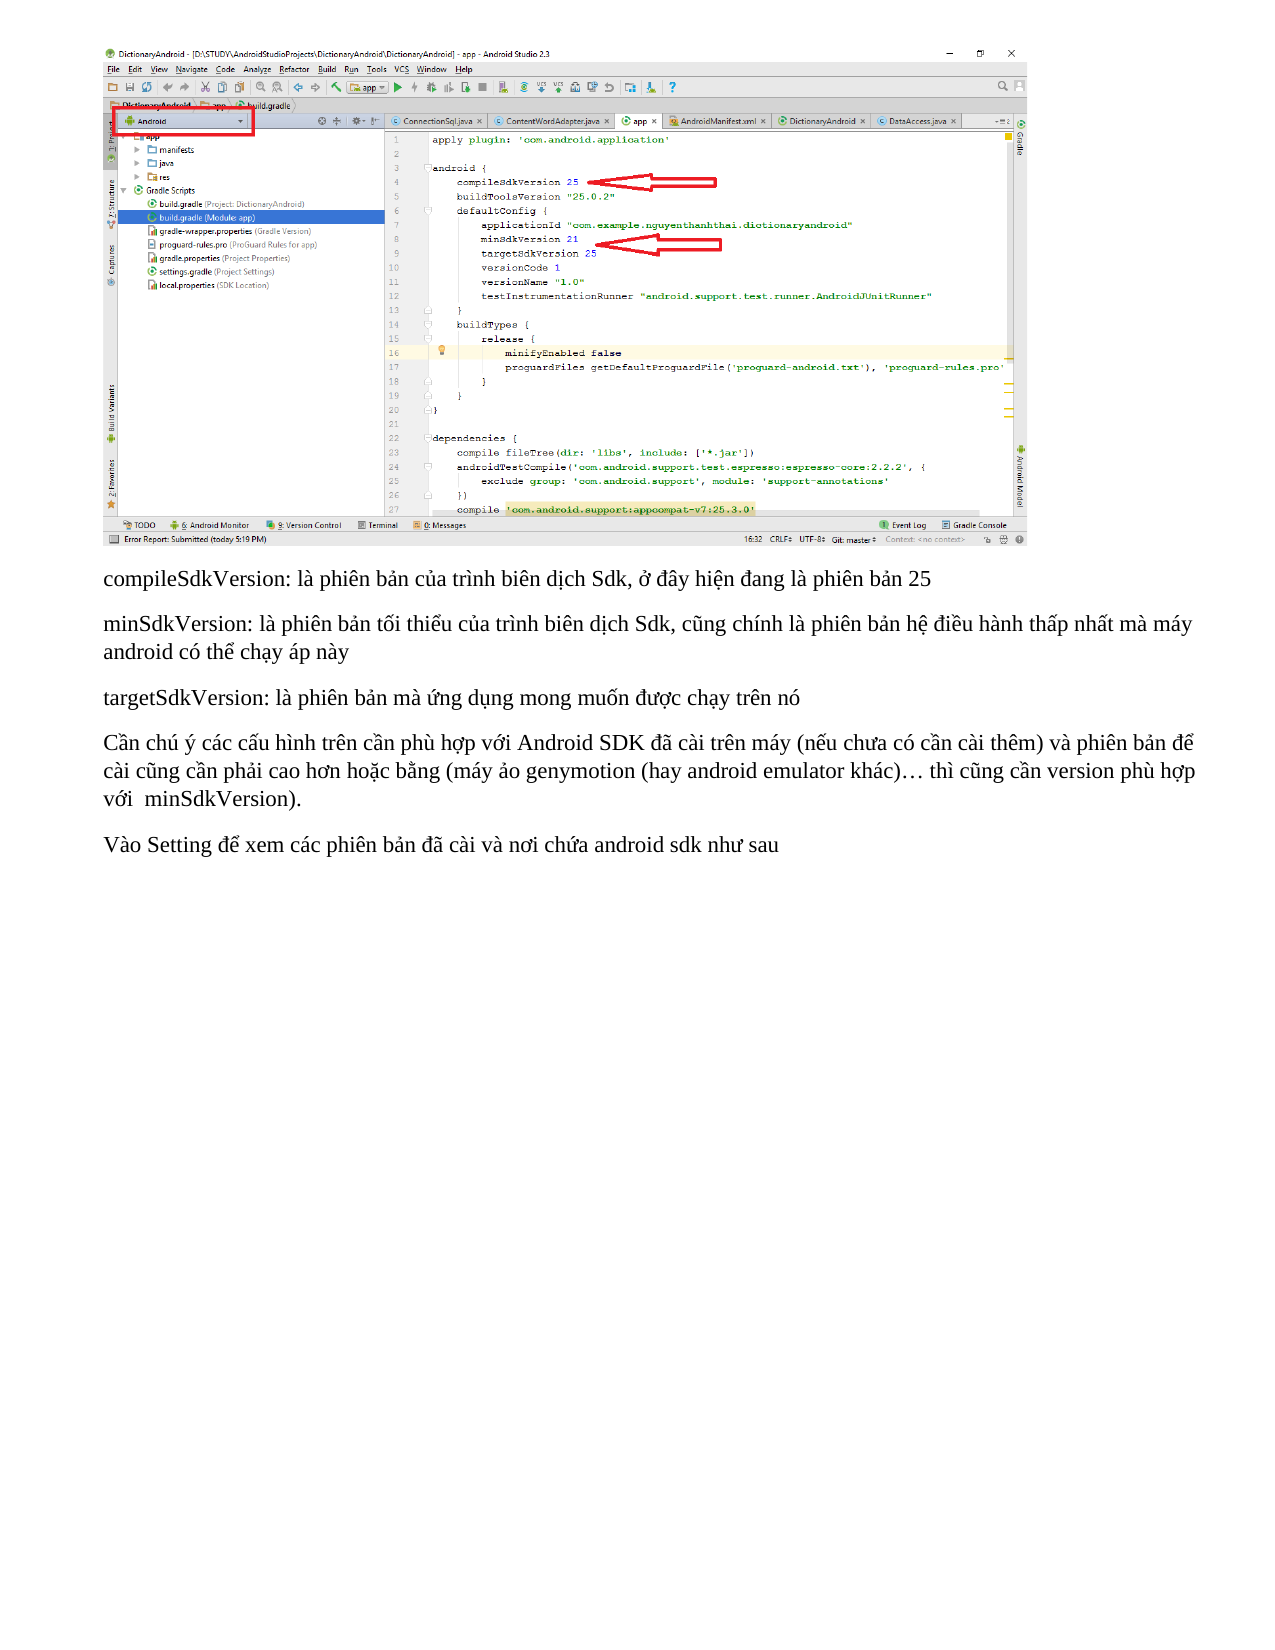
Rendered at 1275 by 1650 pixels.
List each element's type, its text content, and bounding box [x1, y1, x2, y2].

picture [103, 46, 1028, 546]
text targetSdkVersion: là phiên bản mà ứng dụng mong muốn được chạy trên nó [103, 683, 1200, 710]
text compileSdkVersion: là phiên bản của trình biên dịch Sdk, ở đây hiện đang là phiên bản 25 [103, 565, 1200, 591]
text Cần chú ý các cấu hình trên cần phù hợp với Android SDK đã cài trên máy (nếu chưa có cần cài thêm) và phiên bản để cài cũng cần phải cao hơn hoặc bằng (máy ảo genymotion (hay android emulator khác)… thì cũng cần version phù hợp với minSdkVersion). [103, 729, 1200, 812]
text minSdkVersion: là phiên bản tối thiểu của trình biên dịch Sdk, cũng chính là phiên bản hệ điều hành thấp nhất mà máy android có thể chạy áp này [103, 610, 1200, 665]
text Vào Setting để xem các phiên bản đã cài và nơi chứa android sdk như sau [103, 831, 1200, 857]
